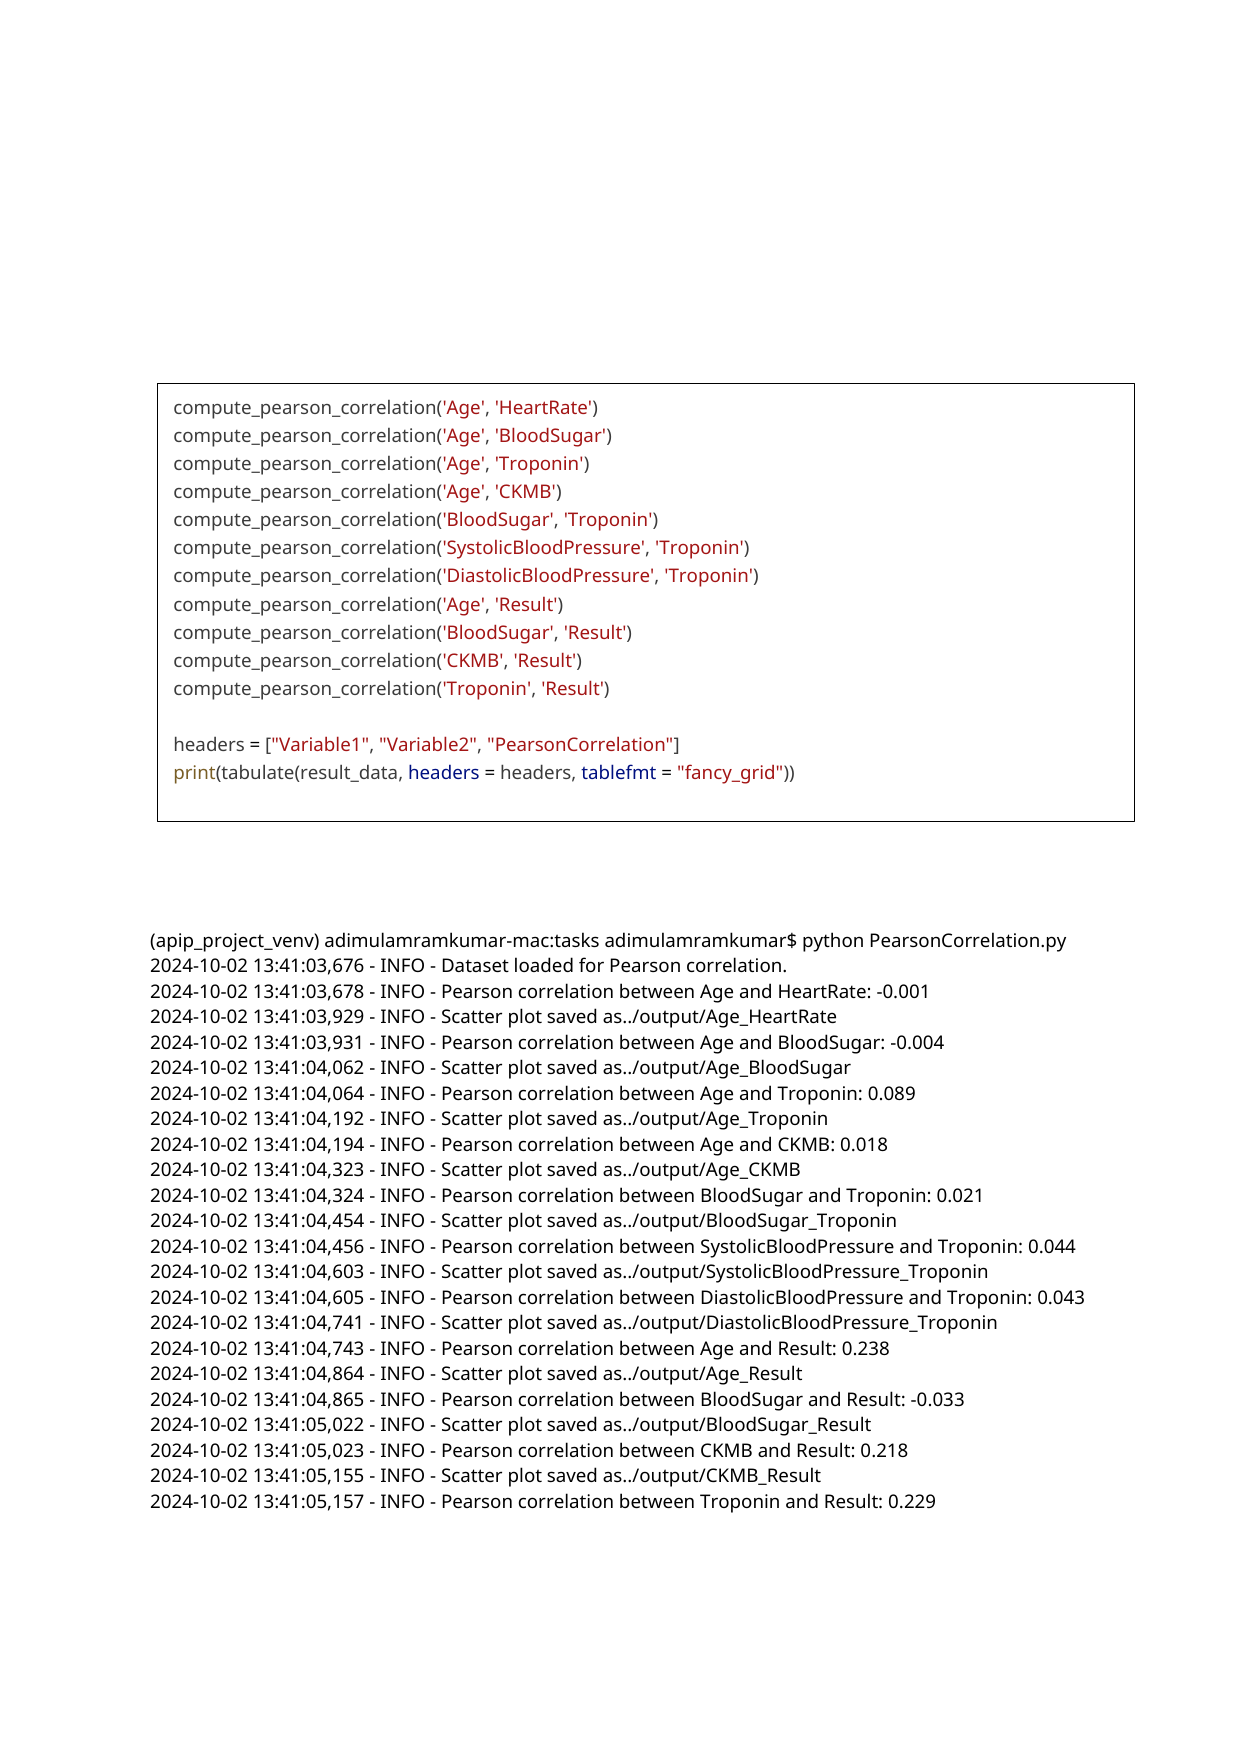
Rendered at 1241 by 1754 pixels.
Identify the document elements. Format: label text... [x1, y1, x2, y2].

text 2024-10-02 13:41:04,741 - INFO - Scatter plot saved as../output/DiastolicBloodPressure_Troponin [150, 1310, 1090, 1335]
text 2024-10-02 13:41:04,865 - INFO - Pearson correlation between BloodSugar and Result: -0.033 [150, 1386, 1090, 1412]
text 2024-10-02 13:41:04,064 - INFO - Pearson correlation between Age and Troponin: 0.089 [150, 1080, 1090, 1106]
text 2024-10-02 13:41:04,454 - INFO - Scatter plot saved as../output/BloodSugar_Troponin [150, 1208, 1090, 1233]
text 2024-10-02 13:41:04,192 - INFO - Scatter plot saved as../output/Age_Troponin [150, 1106, 1090, 1131]
text 2024-10-02 13:41:03,929 - INFO - Scatter plot saved as../output/Age_HeartRate [150, 1003, 1090, 1029]
text 2024-10-02 13:41:04,324 - INFO - Pearson correlation between BloodSugar and Troponin: 0.021 [150, 1182, 1090, 1208]
text 2024-10-02 13:41:04,323 - INFO - Scatter plot saved as../output/Age_CKMB [150, 1157, 1090, 1182]
text 2024-10-02 13:41:04,605 - INFO - Pearson correlation between DiastolicBloodPressure and Troponin: 0.043 [150, 1284, 1090, 1310]
text 2024-10-02 13:41:03,931 - INFO - Pearson correlation between Age and BloodSugar: -0.004 [150, 1029, 1090, 1054]
text 2024-10-02 13:41:03,678 - INFO - Pearson correlation between Age and HeartRate: -0.001 [150, 978, 1090, 1003]
text 2024-10-02 13:41:05,157 - INFO - Pearson correlation between Troponin and Result: 0.229 [150, 1488, 1090, 1514]
text 2024-10-02 13:41:04,743 - INFO - Pearson correlation between Age and Result: 0.238 [150, 1335, 1090, 1361]
text 2024-10-02 13:41:04,062 - INFO - Scatter plot saved as../output/Age_BloodSugar [150, 1054, 1090, 1080]
text (apip_project_venv) adimulamramkumar-mac:tasks adimulamramkumar$ python PearsonCorrelation.py [150, 927, 1090, 952]
text 2024-10-02 13:41:04,603 - INFO - Scatter plot saved as../output/SystolicBloodPressure_Troponin [150, 1259, 1090, 1284]
text 2024-10-02 13:41:05,155 - INFO - Scatter plot saved as../output/CKMB_Result [150, 1463, 1090, 1488]
text 2024-10-02 13:41:05,023 - INFO - Pearson correlation between CKMB and Result: 0.218 [150, 1437, 1090, 1463]
text 2024-10-02 13:41:05,022 - INFO - Scatter plot saved as../output/BloodSugar_Result [150, 1412, 1090, 1437]
text 2024-10-02 13:41:04,194 - INFO - Pearson correlation between Age and CKMB: 0.018 [150, 1131, 1090, 1157]
text 2024-10-02 13:41:04,456 - INFO - Pearson correlation between SystolicBloodPressure and Troponin: 0.044 [150, 1233, 1090, 1259]
text 2024-10-02 13:41:04,864 - INFO - Scatter plot saved as../output/Age_Result [150, 1361, 1090, 1386]
text 2024-10-02 13:41:03,676 - INFO - Dataset loaded for Pearson correlation. [150, 952, 1090, 978]
